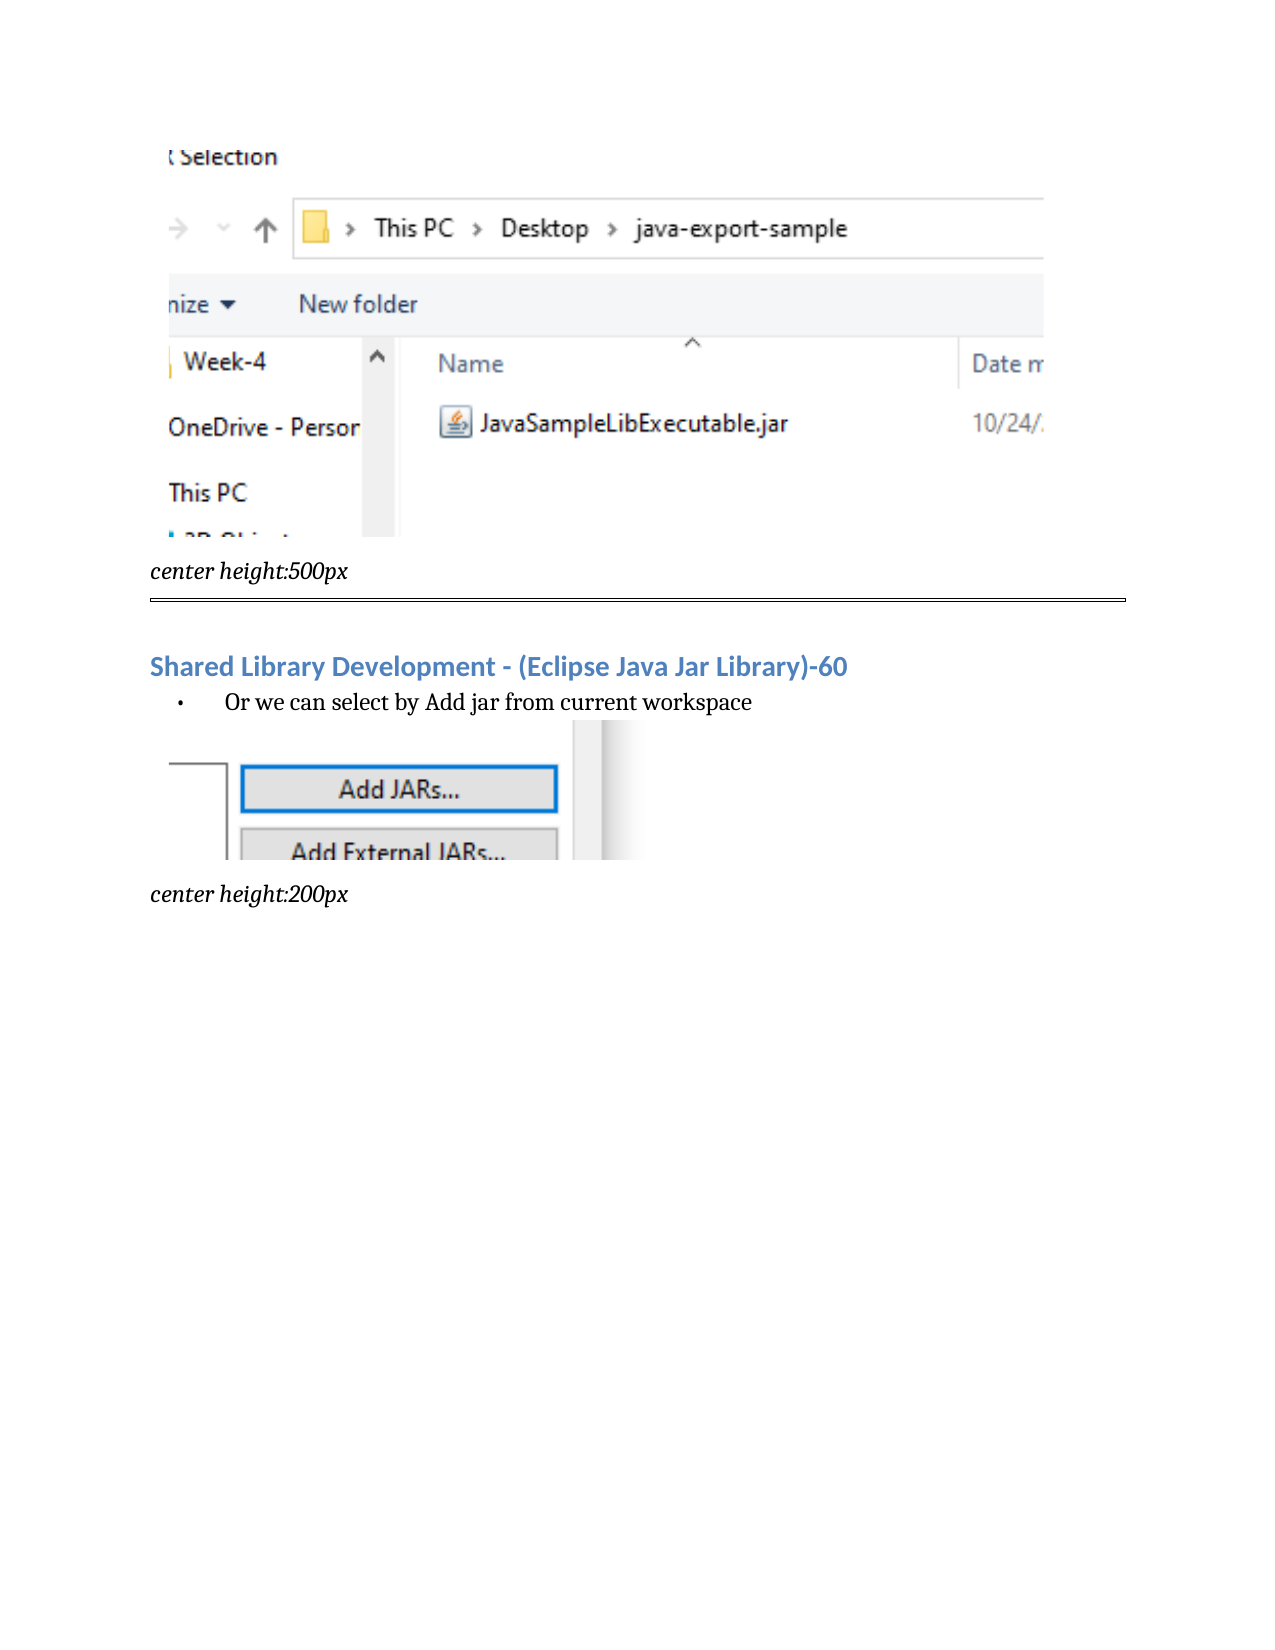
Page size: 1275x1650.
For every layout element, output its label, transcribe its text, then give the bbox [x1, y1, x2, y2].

picture [168, 720, 665, 860]
text center height:500px [150, 557, 1125, 586]
subtitle Shared Library Development - (Eclipse Java Jar Library)-60 [150, 648, 1125, 684]
text center height:200px [150, 880, 1125, 909]
picture [168, 150, 1044, 537]
list Or we can select by Add jar from current workspace [175, 687, 1125, 716]
